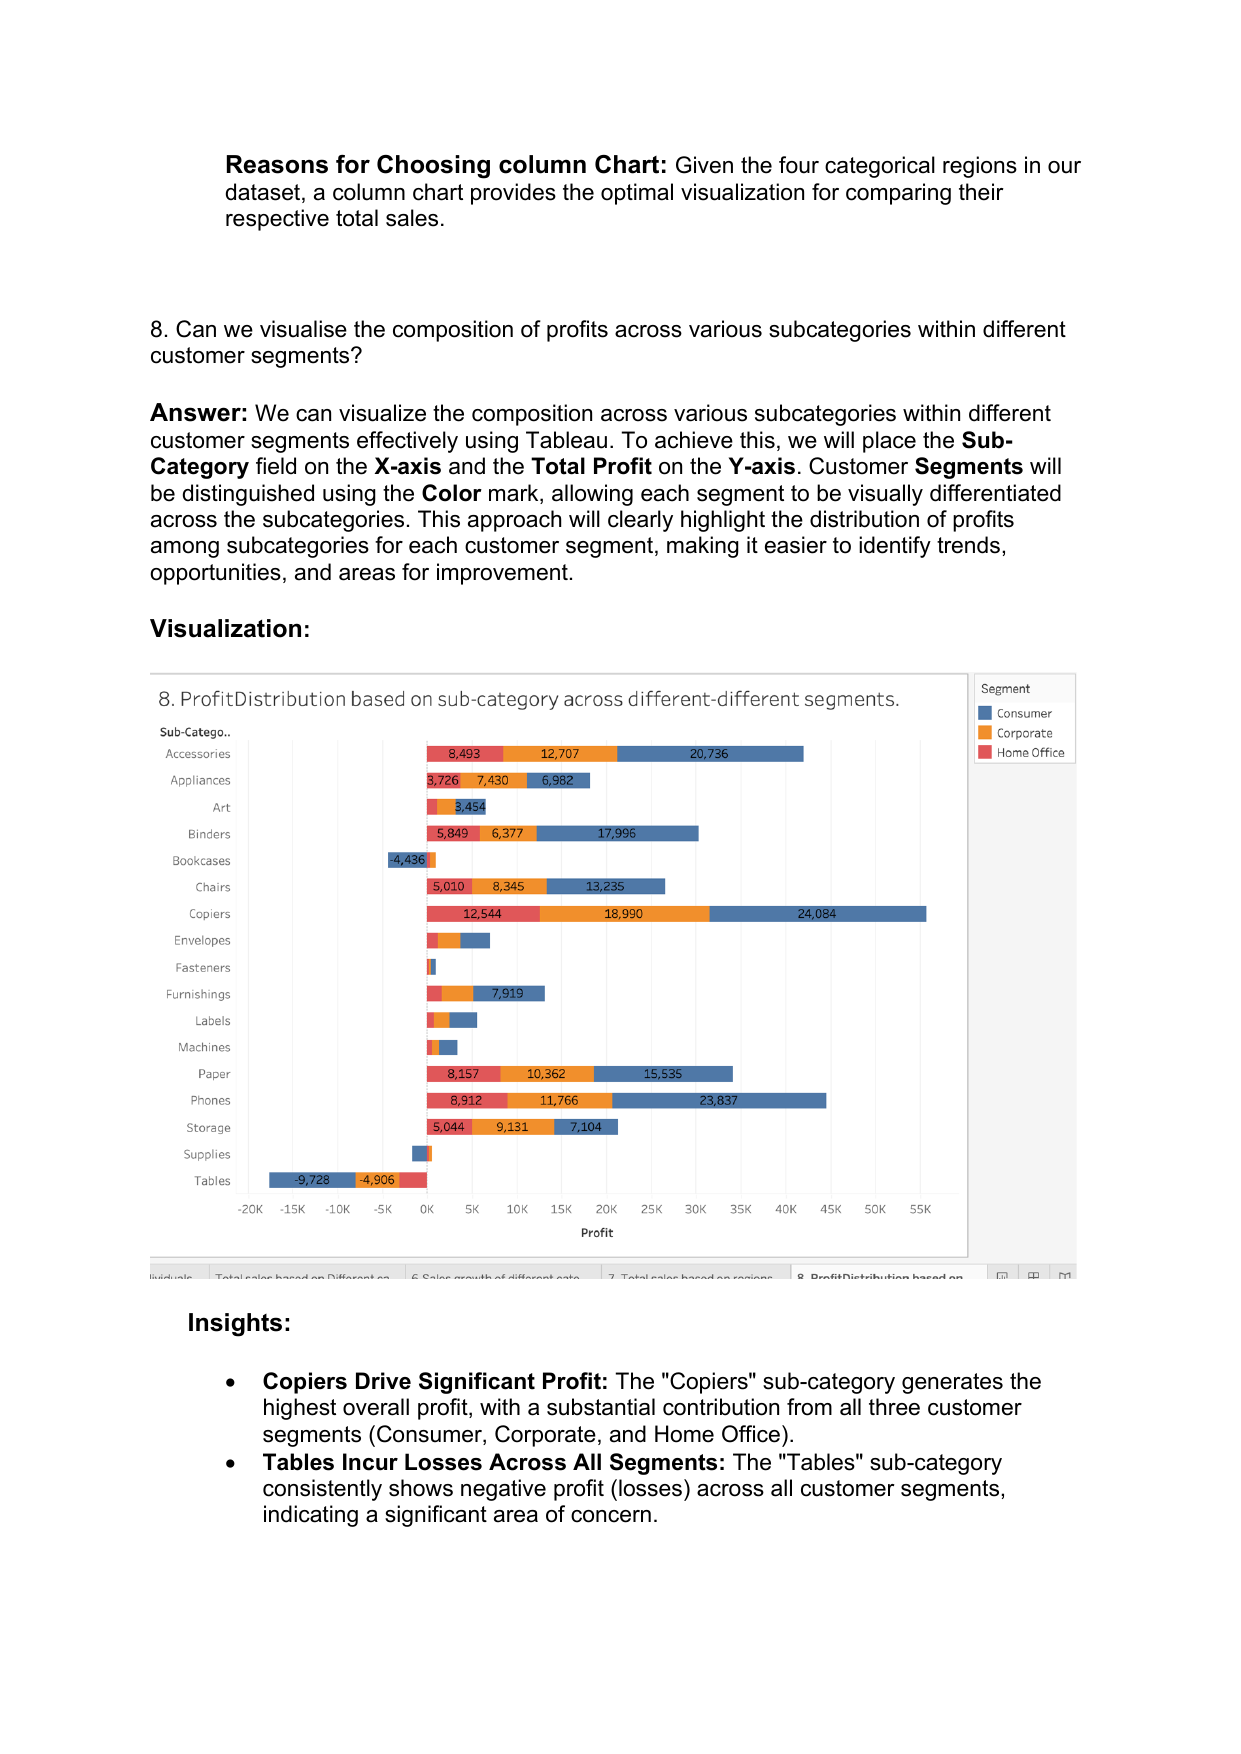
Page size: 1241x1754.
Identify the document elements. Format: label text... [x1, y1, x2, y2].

picture [150, 672, 1077, 1279]
text 8. Can we visualise the composition of profits across various subcategories within different customer segments? [150, 316, 1090, 369]
list Copiers Drive Significant Profit: The "Copiers" sub-category generates the highest overall profit, with a substantial contribution from all three customer segments (Consumer, Corporate, and Home Office). [225, 1366, 1090, 1447]
text Visualization: [150, 614, 1090, 643]
text Insights: [187, 1308, 1090, 1337]
list Tables Incur Losses Across All Segments: The "Tables" sub-category consistently shows negative profit (losses) across all customer segments, indicating a significant area of concern. [225, 1476, 1090, 1557]
text Reasons for Choosing column Chart: Given the four categorical regions in our dataset, a column chart provides the optimal visualization for comparing their respective total sales. [225, 150, 1090, 231]
text Answer: We can visualize the composition across various subcategories within different customer segments effectively using Tableau. To achieve this, we will place the Sub-Category field on the X-axis and the Total Profit on the Y-axis. Customer Segments will be distinguished using the Color mark, allowing each segment to be visually differentiated across the subcategories. This approach will clearly highlight the distribution of profits among subcategories for each customer segment, making it easier to identify trends, opportunities, and areas for improvement. [150, 398, 1090, 585]
